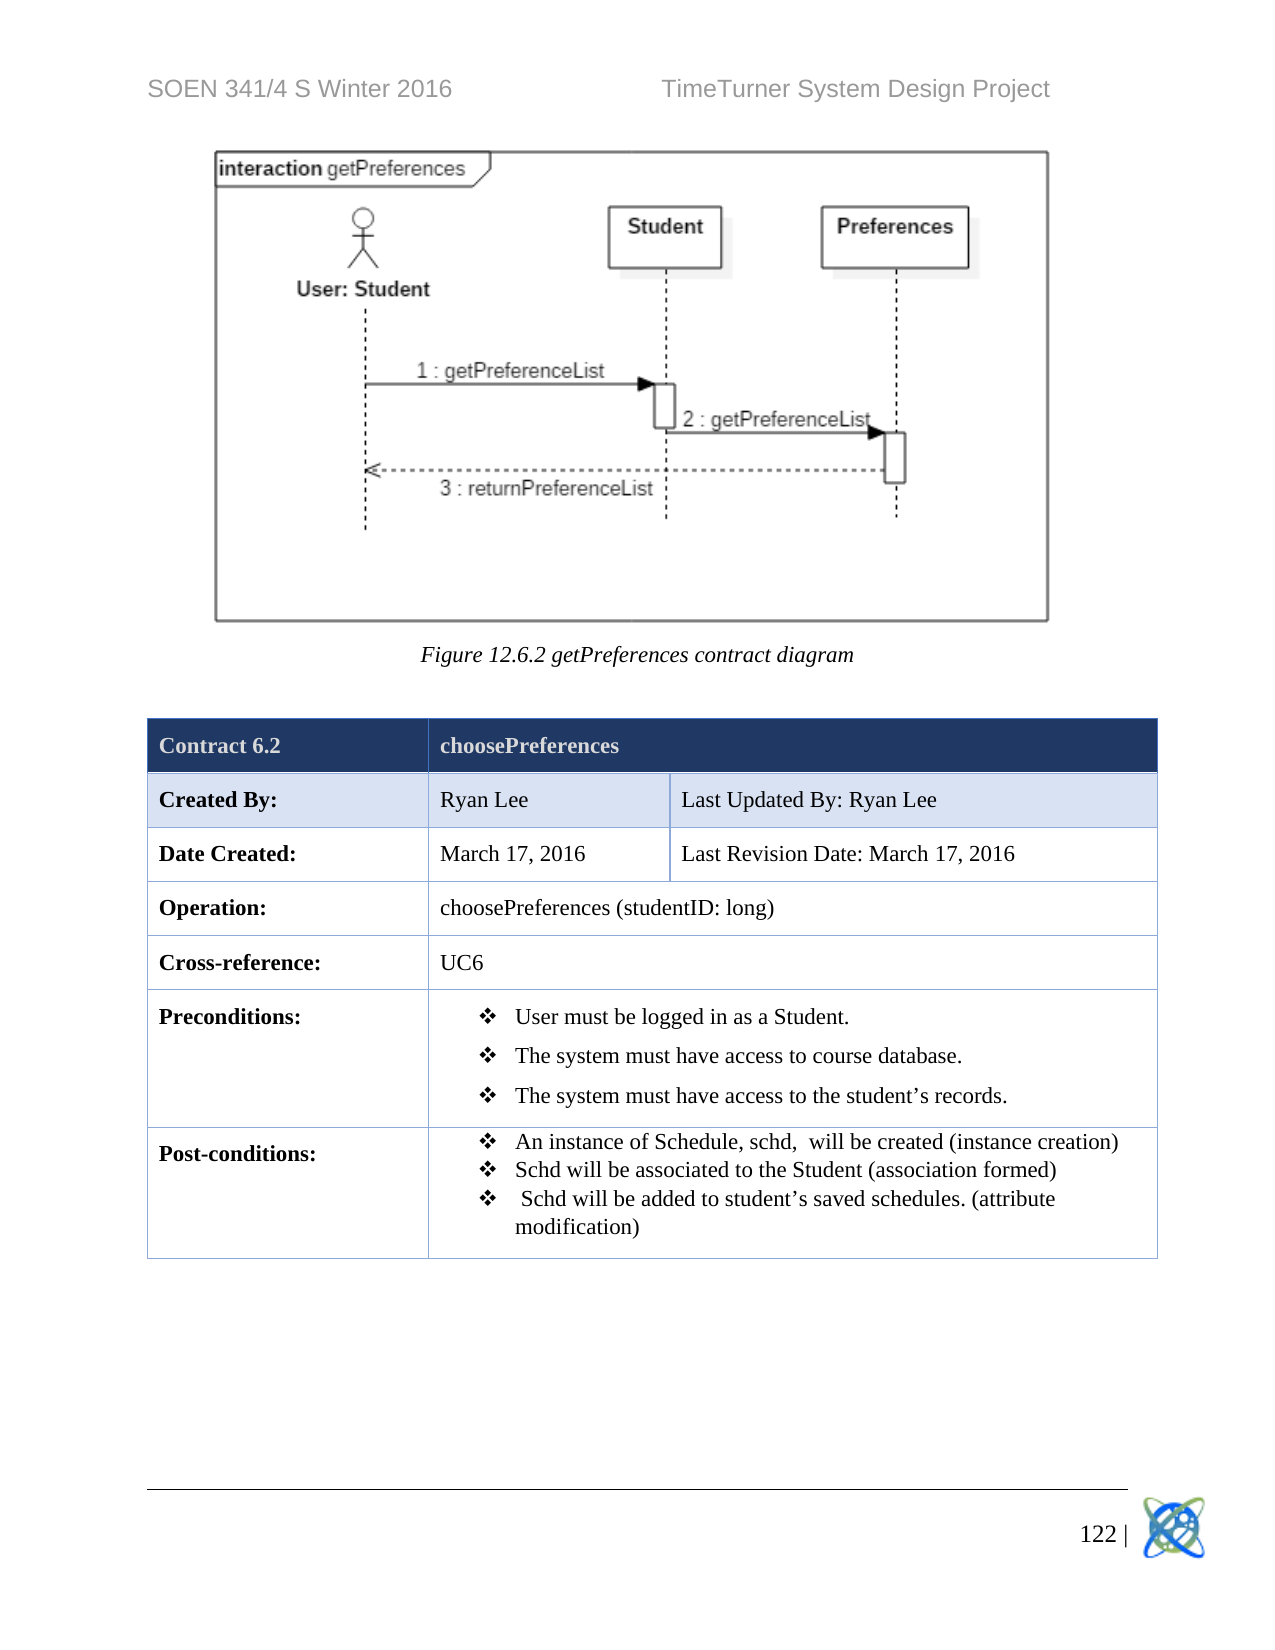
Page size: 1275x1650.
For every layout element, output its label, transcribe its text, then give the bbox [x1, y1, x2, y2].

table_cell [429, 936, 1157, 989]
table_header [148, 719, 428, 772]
picture [213, 147, 1062, 629]
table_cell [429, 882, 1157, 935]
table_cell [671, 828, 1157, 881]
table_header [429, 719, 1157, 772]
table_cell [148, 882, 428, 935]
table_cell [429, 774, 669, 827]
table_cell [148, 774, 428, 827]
text Figure 12.6.2 getPreferences contract diagram [147, 641, 1128, 667]
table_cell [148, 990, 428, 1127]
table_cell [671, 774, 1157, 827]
picture [1123, 1490, 1224, 1566]
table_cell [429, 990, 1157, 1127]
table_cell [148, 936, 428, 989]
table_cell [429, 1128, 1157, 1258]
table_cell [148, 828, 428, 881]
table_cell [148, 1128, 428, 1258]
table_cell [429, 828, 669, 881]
